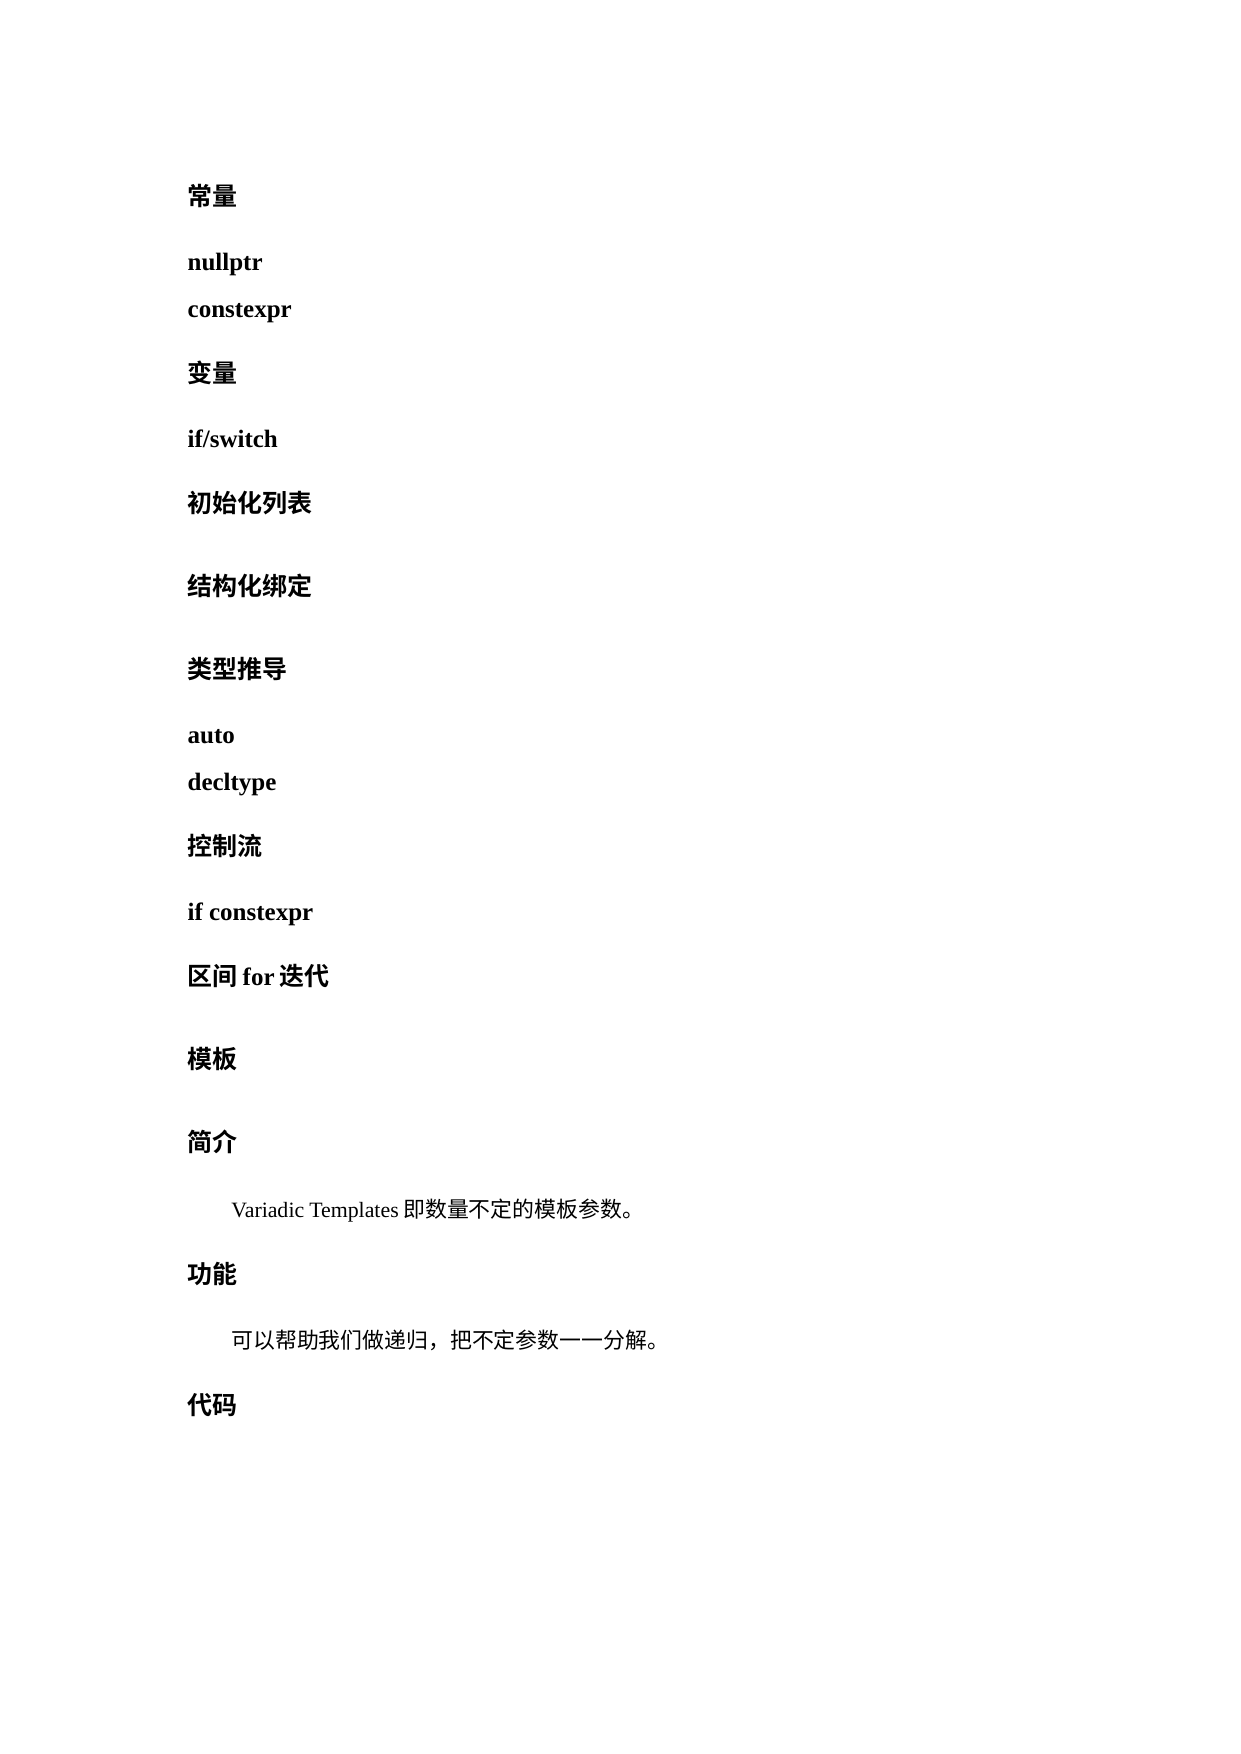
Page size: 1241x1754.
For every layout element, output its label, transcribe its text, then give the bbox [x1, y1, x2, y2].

subtitle 模板 [187, 1025, 1053, 1090]
subtitle 变量 [187, 339, 1053, 404]
subtitle 控制流 [187, 812, 1053, 877]
text Variadic Templates即数量不定的模板参数。 [187, 1191, 1053, 1224]
subtitle constexpr [187, 292, 1053, 324]
subtitle 代码 [187, 1371, 1053, 1436]
subtitle if constexpr [187, 895, 1053, 928]
subtitle 初始化列表 [187, 469, 1053, 534]
subtitle 结构化绑定 [187, 552, 1053, 617]
subtitle nullptr [187, 245, 1053, 278]
subtitle 区间for迭代 [187, 942, 1053, 1007]
subtitle 功能 [187, 1240, 1053, 1305]
subtitle 类型推导 [187, 635, 1053, 700]
subtitle auto [187, 718, 1053, 751]
subtitle if/switch [187, 422, 1053, 454]
subtitle 常量 [187, 162, 1053, 227]
subtitle decltype [187, 765, 1053, 798]
subtitle 简介 [187, 1108, 1053, 1173]
text 可以帮助我们做递归，把不定参数一一分解。 [187, 1323, 1053, 1355]
